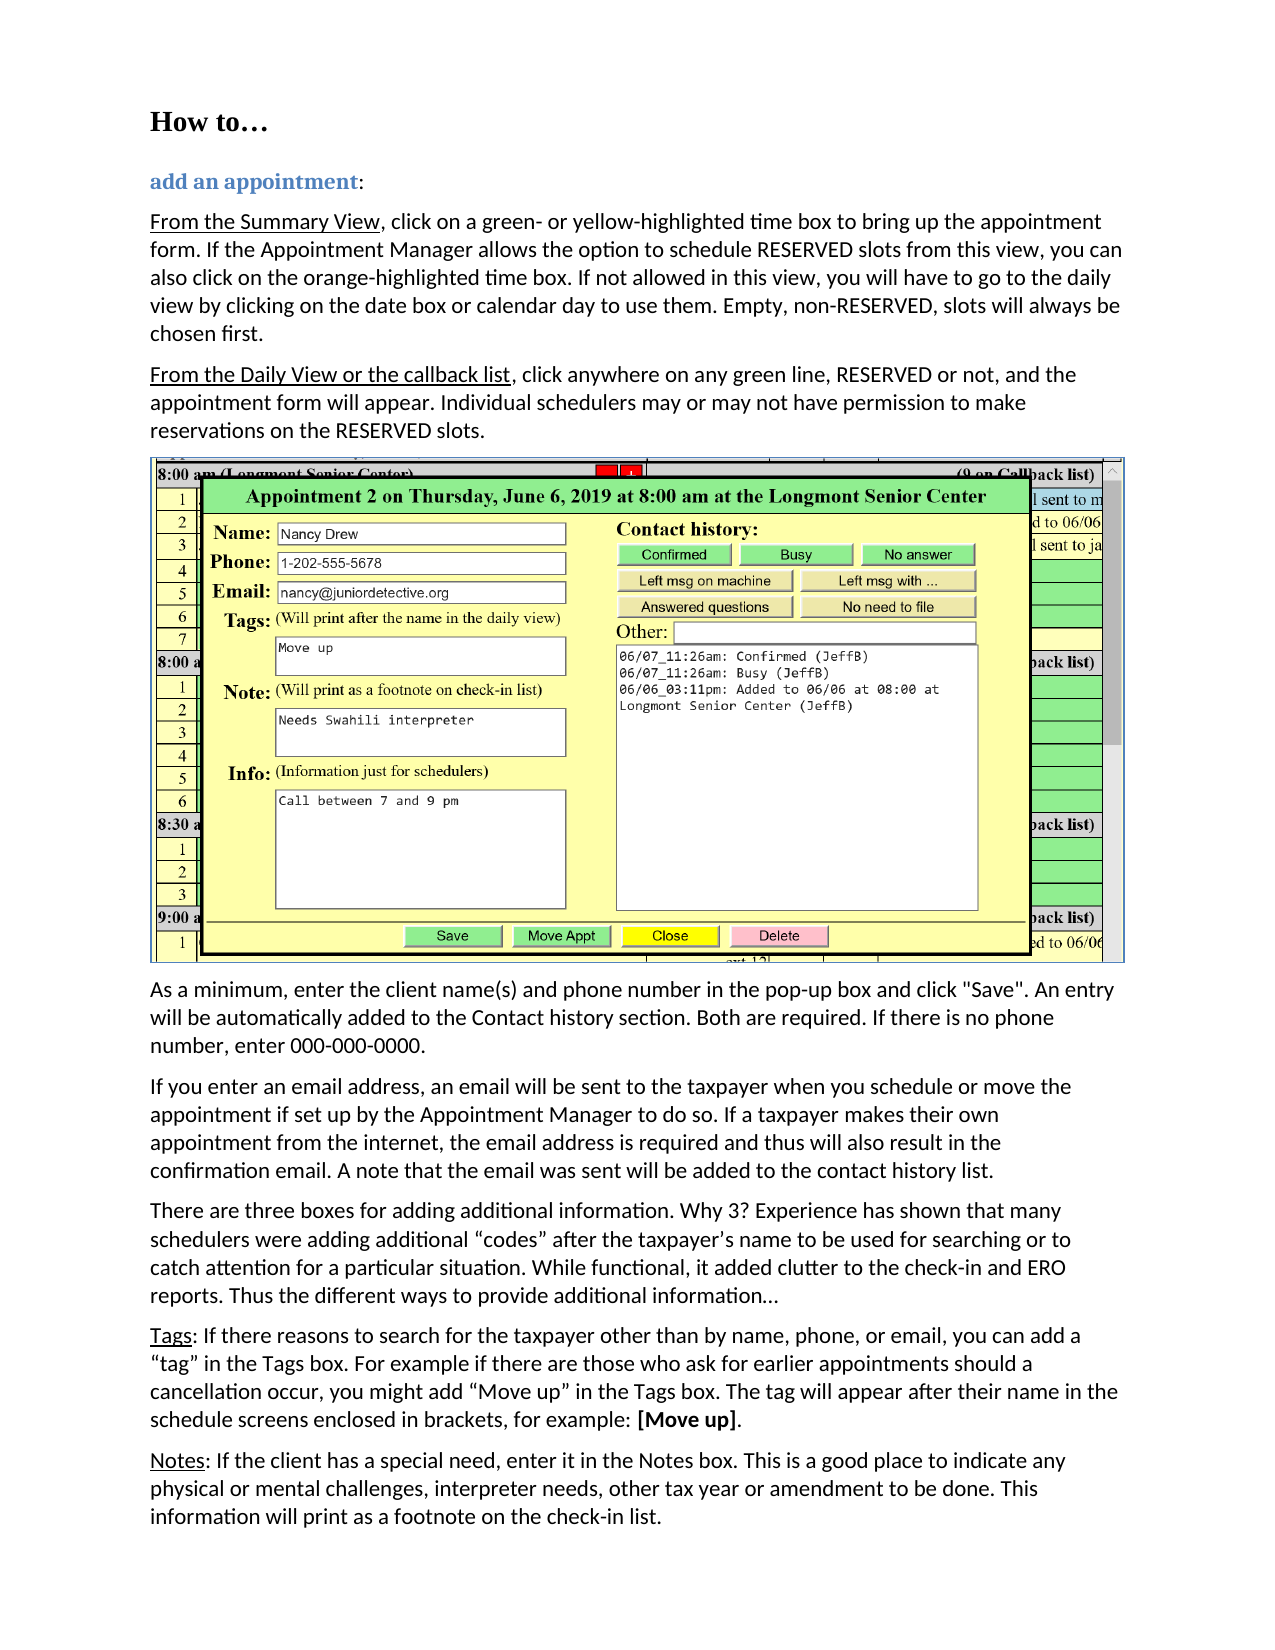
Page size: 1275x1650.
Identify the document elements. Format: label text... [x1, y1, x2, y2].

text As a minimum, enter the client name(s) and phone number in the pop-up box and click "Save". An entry will be automatically added to the Contact history section. Both are required. If there is no phone number, enter 000-000-0000. [150, 976, 1125, 1059]
text Tags: If there reasons to search for the taxpayer other than by name, phone, or email, you can add a “tag” in the Tags box. For example if there are those who ask for earlier appointments should a cancellation occur, you might add “Move up” in the Tags box. The tag will appear after their name in the schedule screens enclosed in brackets, for example: [Move up]. [150, 1321, 1125, 1433]
subtitle How to… [150, 104, 1125, 138]
text There are three boxes for adding additional information. Why 3? Experience has shown that many schedulers were adding additional “codes” after the taxpayer’s name to be used for searching or to catch attention for a particular situation. While functional, it added clutter to the check-in and ERO reports. Thus the different ways to provide additional information… [150, 1197, 1125, 1309]
text If you enter an email address, an email will be sent to the taxpayer when you schedule or move the appointment if set up by the Appointment Manager to do so. If a taxpayer makes their own appointment from the internet, the email address is required and thus will also result in the confirmation email. A note that the email was sent will be added to the contact history list. [150, 1072, 1125, 1184]
text add an appointment: [150, 167, 1125, 195]
text From the Summary View, click on a green- or yellow-highlighted time box to bring up the appointment form. If the Appointment Manager allows the option to schedule RESERVED slots from this view, you can also click on the orange-highlighted time box. If not allowed in this view, you will have to go to the daily view by clicking on the date box or calendar day to use them. Empty, non-RESERVED, slots will always be chosen first. [150, 207, 1125, 347]
text From the Daily View or the callback list, click anywhere on any green line, RESERVED or not, and the appointment form will appear. Individual schedulers may or may not have permission to make reservations on the RESERVED slots. [150, 360, 1125, 444]
text Notes: If the client has a special need, enter it in the Notes box. This is a good place to indicate any physical or mental challenges, interpreter needs, other tax year or amendment to be done. This information will print as a footnote on the check-in list. [150, 1446, 1125, 1530]
